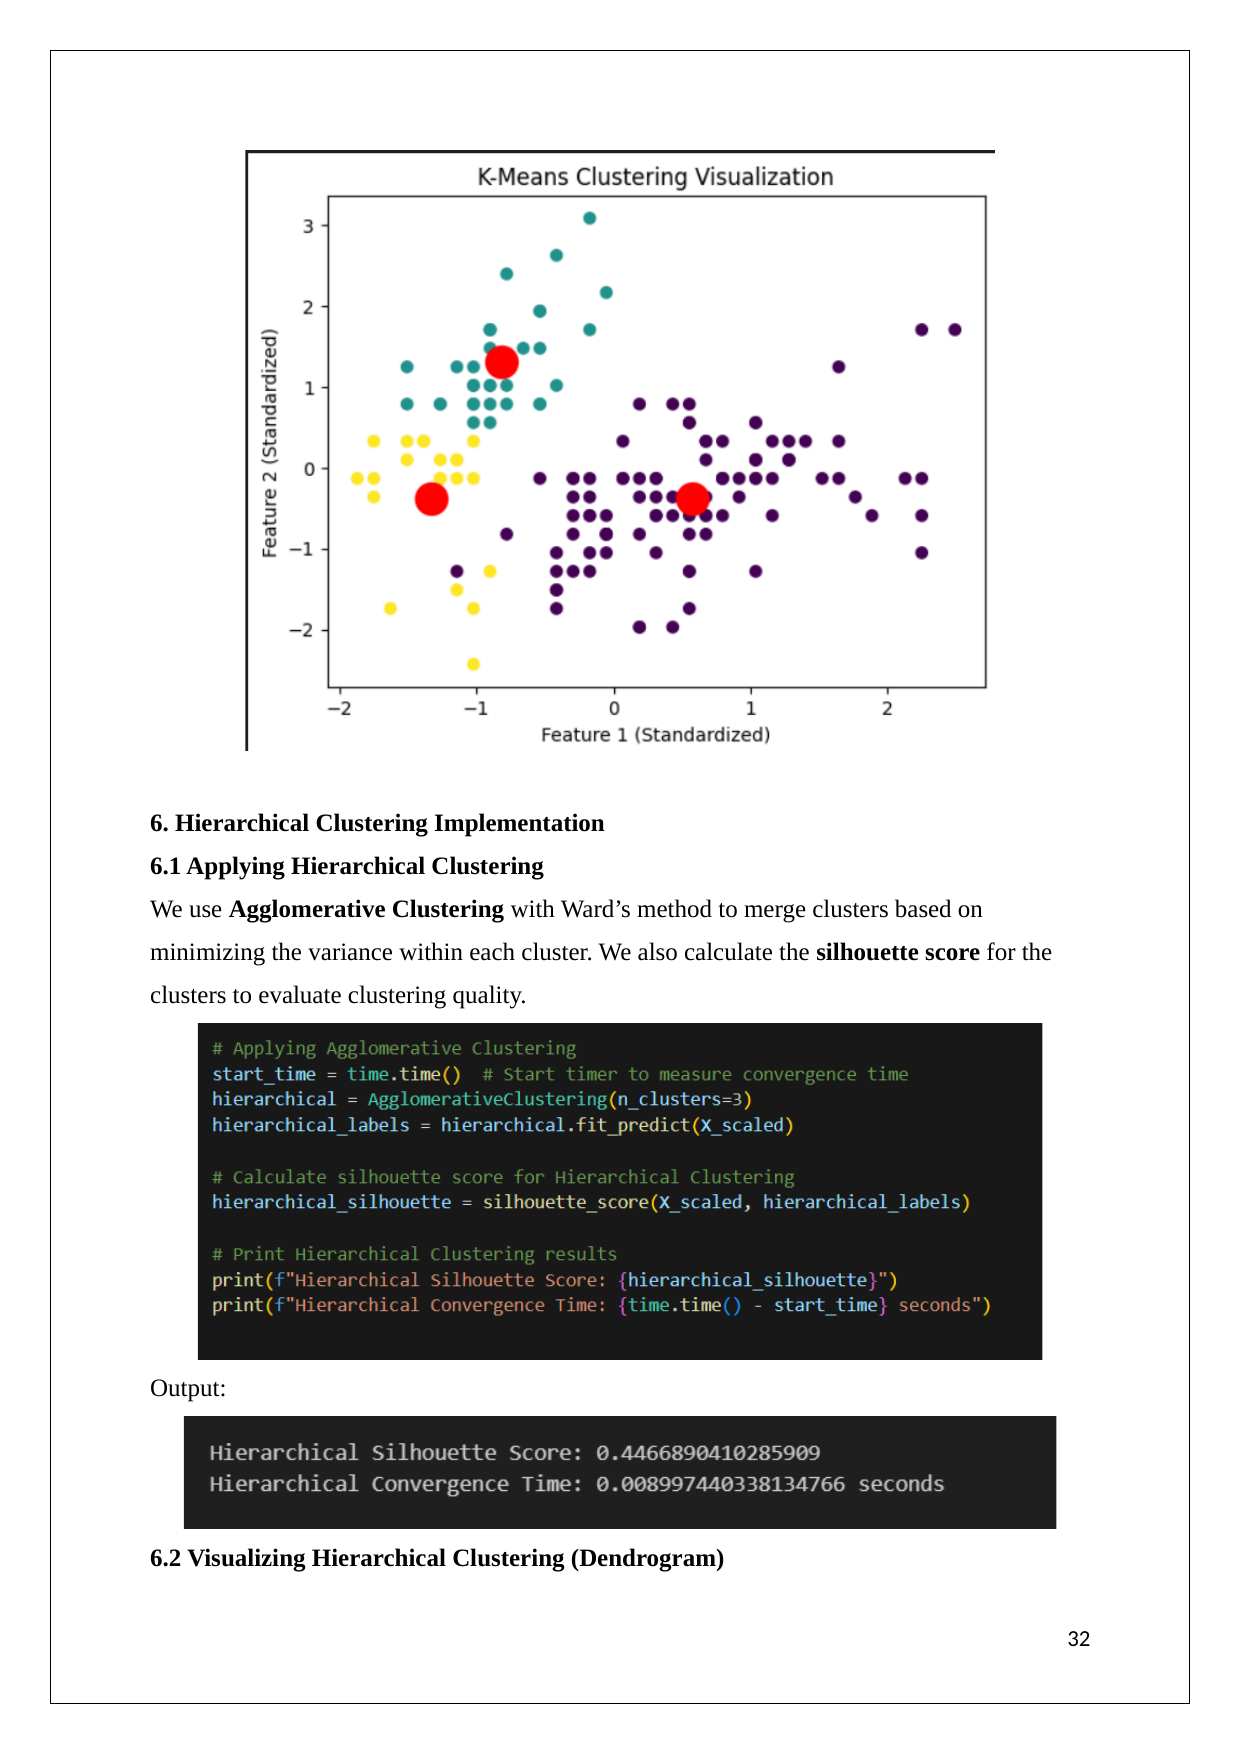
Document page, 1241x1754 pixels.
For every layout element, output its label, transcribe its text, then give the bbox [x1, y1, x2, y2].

text 6.1 Applying Hierarchical Clustering [150, 851, 1090, 880]
picture [197, 1023, 1043, 1360]
picture [245, 150, 995, 751]
text We use Agglomerative Clustering with Ward’s method to merge clusters based on minimizing the variance within each cluster. We also calculate the silhouette score for the clusters to evaluate clustering quality. [150, 894, 1090, 1009]
text 6.2 Visualizing Hierarchical Clustering (Dendrogram) [150, 1543, 1090, 1571]
text 6. Hierarchical Clustering Implementation [150, 808, 1090, 837]
picture [183, 1416, 1057, 1529]
text Output: [150, 1373, 1090, 1402]
